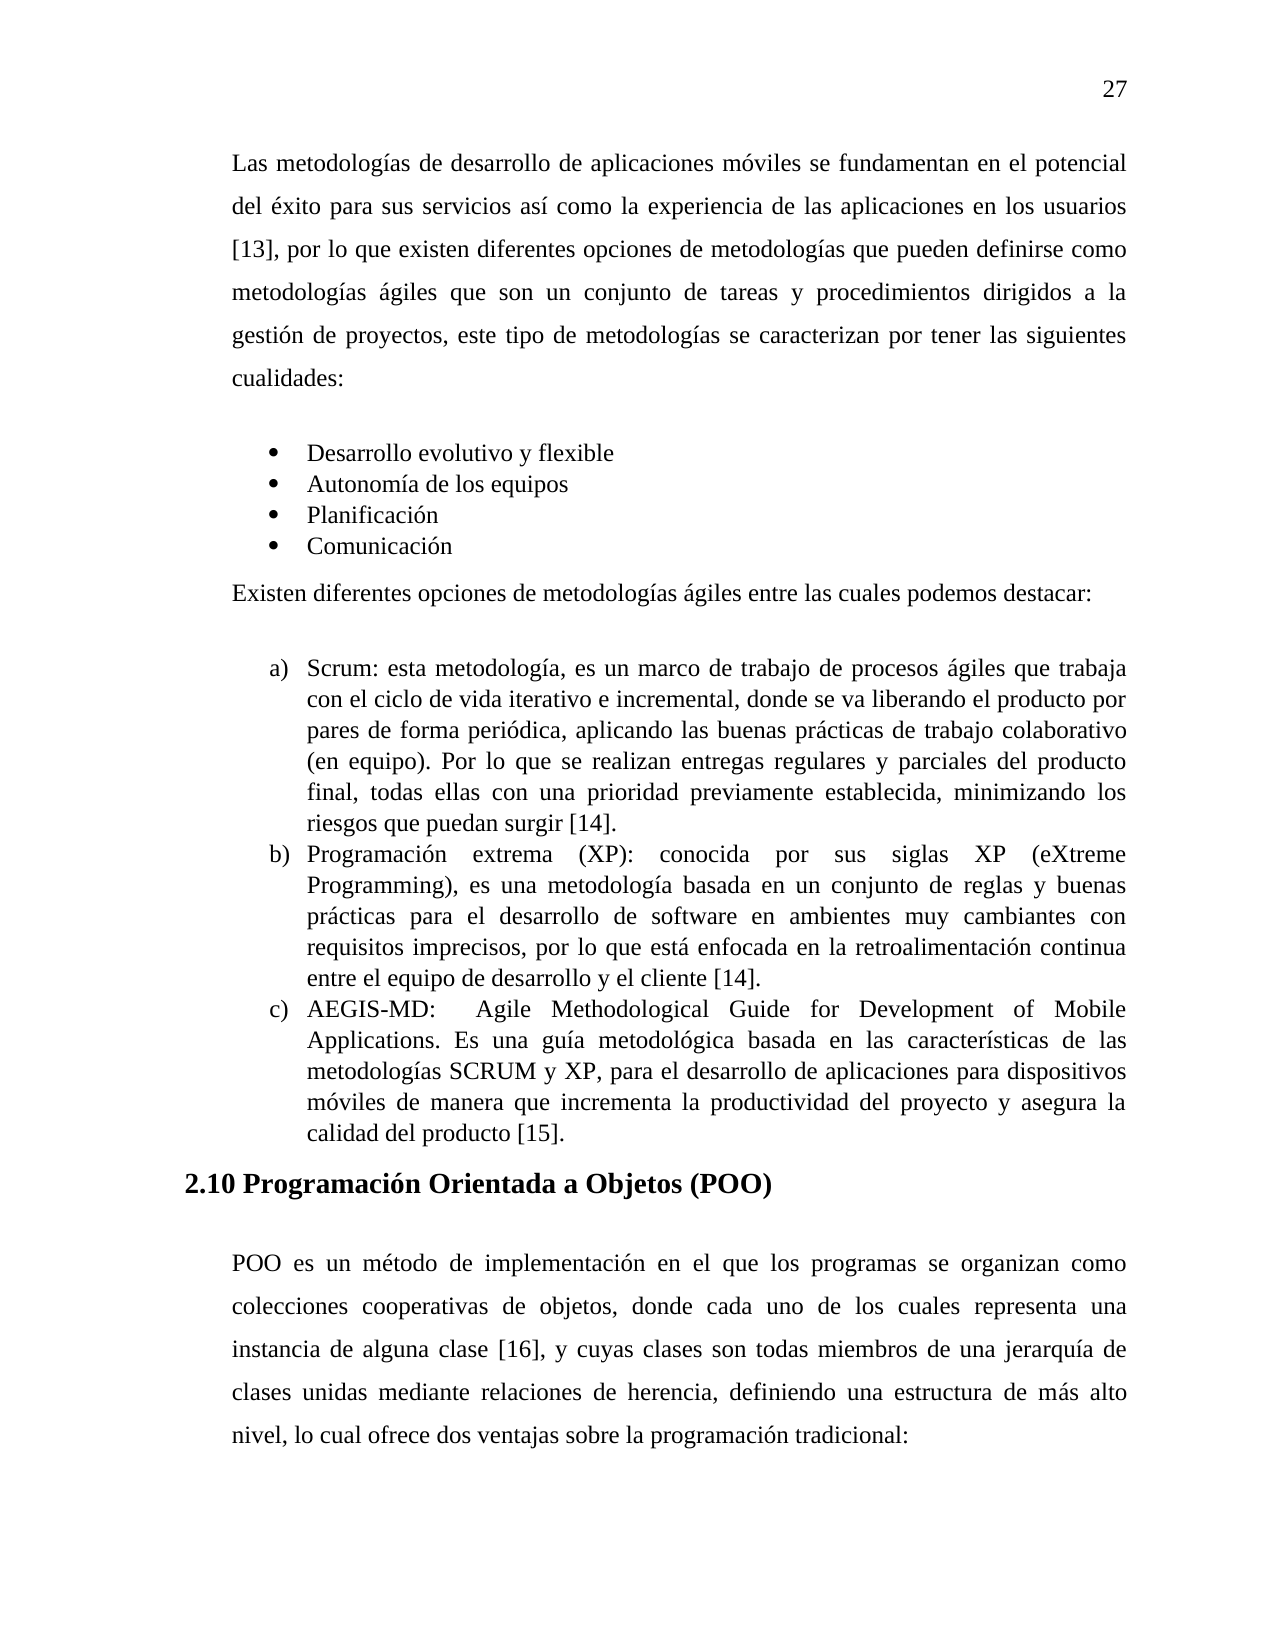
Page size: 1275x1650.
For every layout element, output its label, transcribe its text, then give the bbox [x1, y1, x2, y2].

list Scrum: esta metodología, es un marco de trabajo de procesos ágiles que trabaja con el ciclo de vida iterativo e incremental, donde se va liberando el producto por pares de forma periódica, aplicando las buenas prácticas de trabajo colaborativo (en equipo). Por lo que se realizan entregas regulares y parciales del producto final, todas ellas con una prioridad previamente establecida, minimizando los riesgos que puedan surgir . [269, 653, 1127, 837]
list AEGIS-MD: Agile Methodological Guide for Development of Mobile Applications. Es una guía metodológica basada en las características de las metodologías SCRUM y XP, para el desarrollo de aplicaciones para dispositivos móviles de manera que incrementa la productividad del proyecto y asegura la calidad del producto . [269, 994, 1127, 1147]
list Autonomía de los equipos [269, 469, 1127, 497]
list Comunicación [269, 531, 1127, 559]
text Las metodologías de desarrollo de aplicaciones móviles se fundamentan en el potencial del éxito para sus servicios así como la experiencia de las aplicaciones en los usuarios , por lo que existen diferentes opciones de metodologías que pueden definirse como metodologías ágiles que son un conjunto de tareas y procedimientos dirigidos a la gestión de proyectos, este tipo de metodologías se caracterizan por tener las siguientes cualidades: [232, 148, 1127, 392]
subtitle 2.10 Programación Orientada a Objetos (POO) [184, 1166, 1127, 1200]
list Programación extrema (XP): conocida por sus siglas XP (eXtreme Programming), es una metodología basada en un conjunto de reglas y buenas prácticas para el desarrollo de software en ambientes muy cambiantes con requisitos imprecisos, por lo que está enfocada en la retroalimentación continua entre el equipo de desarrollo y el cliente . [269, 839, 1127, 992]
text POO es un método de implementación en el que los programas se organizan como colecciones cooperativas de objetos, donde cada uno de los cuales representa una instancia de alguna clase , y cuyas clases son todas miembros de una jerarquía de clases unidas mediante relaciones de herencia, definiendo una estructura de más alto nivel, lo cual ofrece dos ventajas sobre la programación tradicional: [232, 1248, 1127, 1449]
list Planificación [269, 500, 1127, 528]
text Existen diferentes opciones de metodologías ágiles entre las cuales podemos destacar: [232, 578, 1127, 607]
list Desarrollo evolutivo y flexible [269, 438, 1127, 466]
